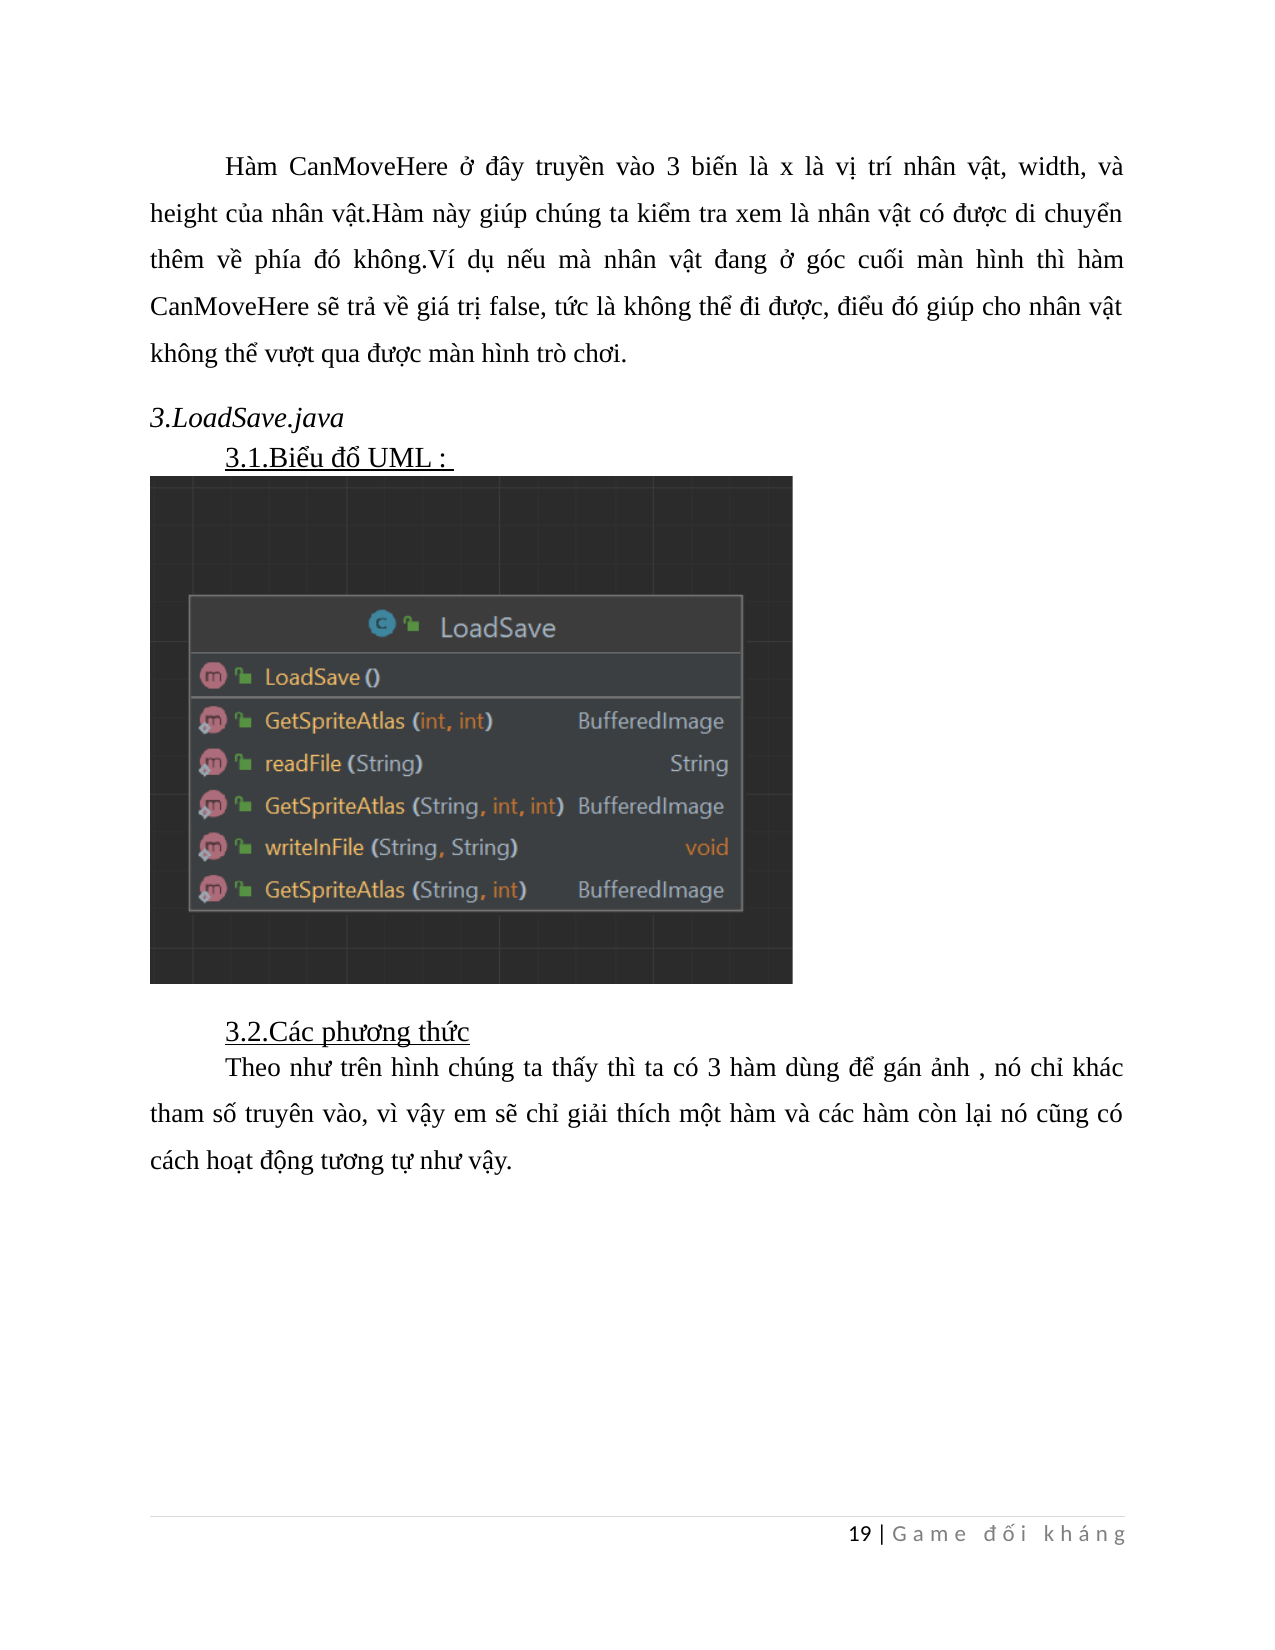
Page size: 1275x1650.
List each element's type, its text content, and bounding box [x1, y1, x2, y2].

subtitle 3.LoadSave.java [150, 400, 1125, 433]
text Theo như trên hình chúng ta thấy thì ta có 3 hàm dùng để gán ảnh , nó chỉ khác tham số truyên vào, vì vậy em sẽ chỉ giải thích một hàm và các hàm còn lại nó cũng có cách hoạt động tương tự như vậy. [150, 1051, 1125, 1175]
subtitle 3.1.Biểu đổ UML : [150, 440, 1125, 474]
text Hàm CanMoveHere ở đây truyền vào 3 biến là x là vị trí nhân vật, width, và height của nhân vật.Hàm này giúp chúng ta kiểm tra xem là nhân vật có được di chuyển thêm về phía đó không.Ví dụ nếu mà nhân vật đang ở góc cuối màn hình thì hàm CanMoveHere sẽ trả về giá trị false, tức là không thể đi được, điểu đó giúp cho nhân vật không thể vượt qua được màn hình trò chơi. [150, 150, 1125, 368]
picture [150, 476, 793, 984]
subtitle 3.2.Các phương thức [150, 1014, 1125, 1048]
